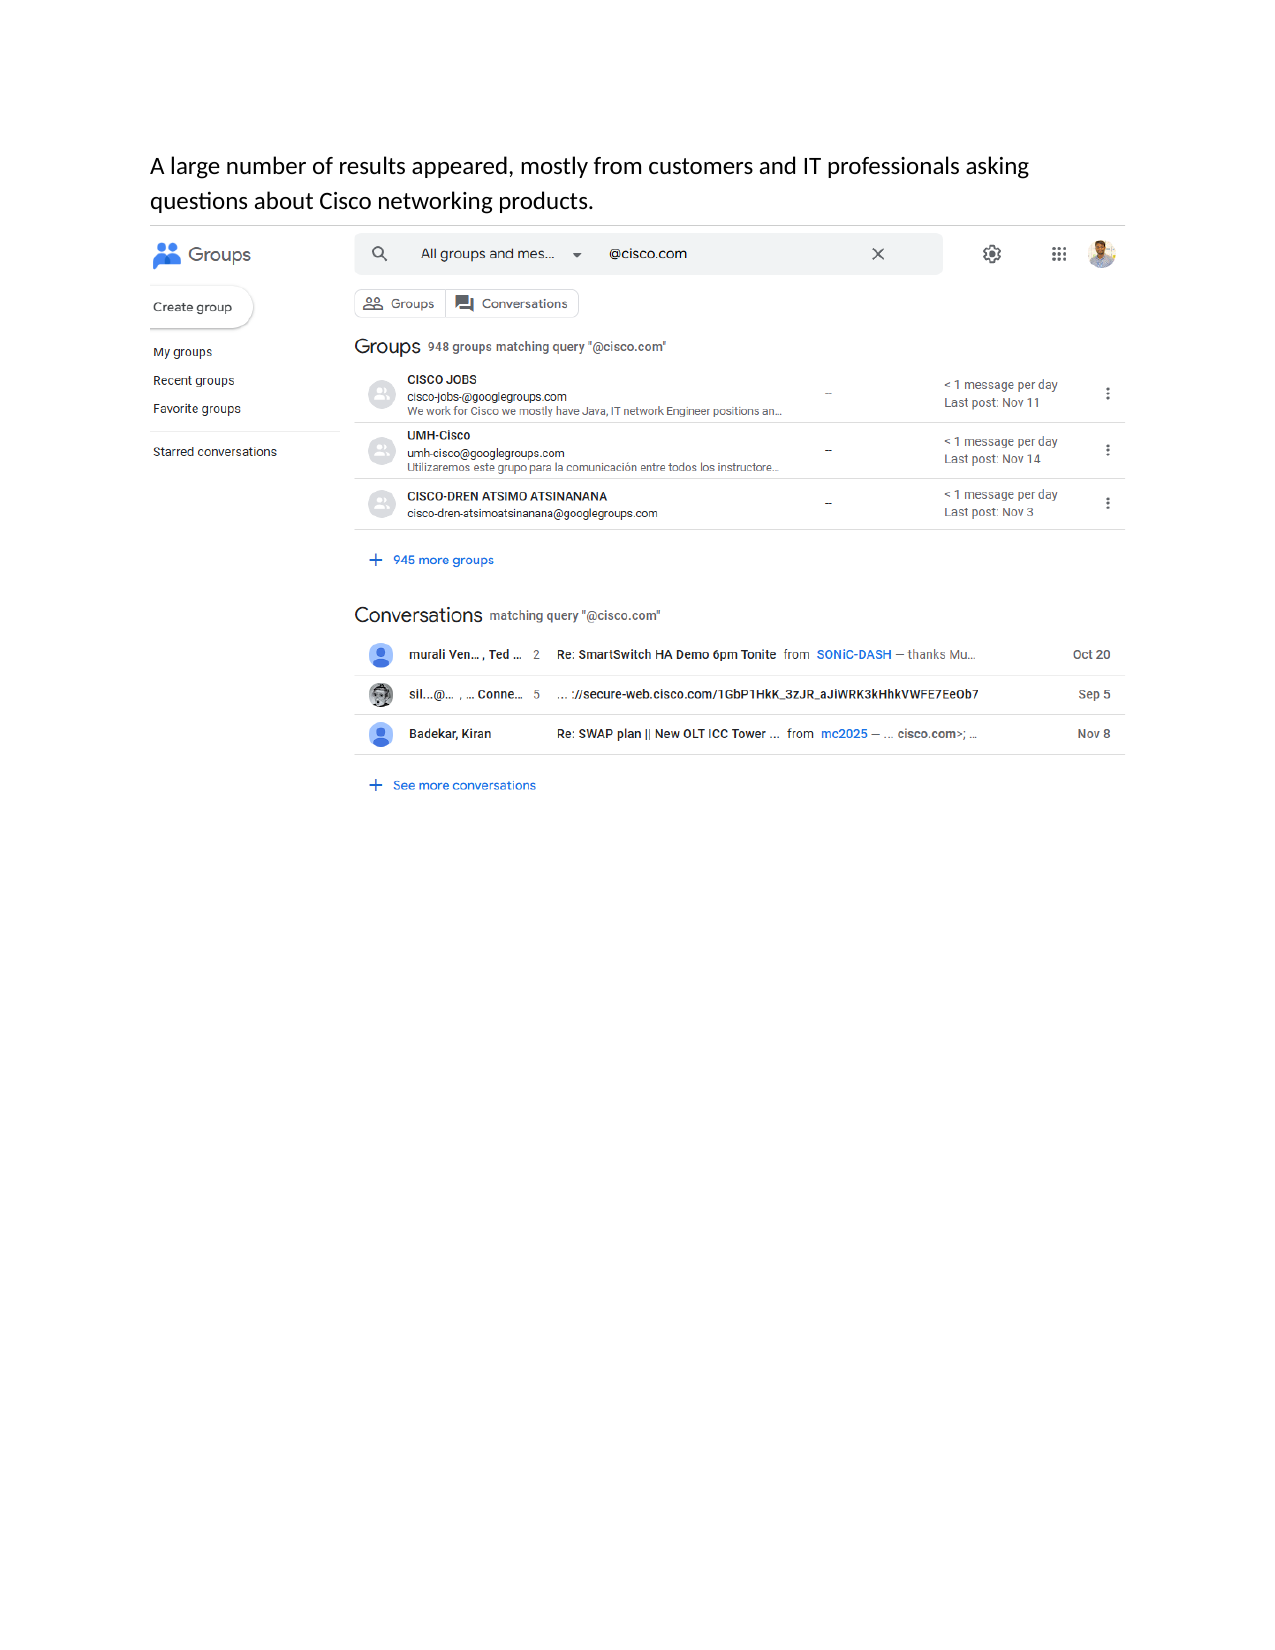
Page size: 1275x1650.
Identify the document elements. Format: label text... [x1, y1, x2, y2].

text A large number of results appeared, mostly from customers and IT professionals asking questions about Cisco networking products. [150, 150, 1125, 220]
picture [150, 220, 1125, 858]
